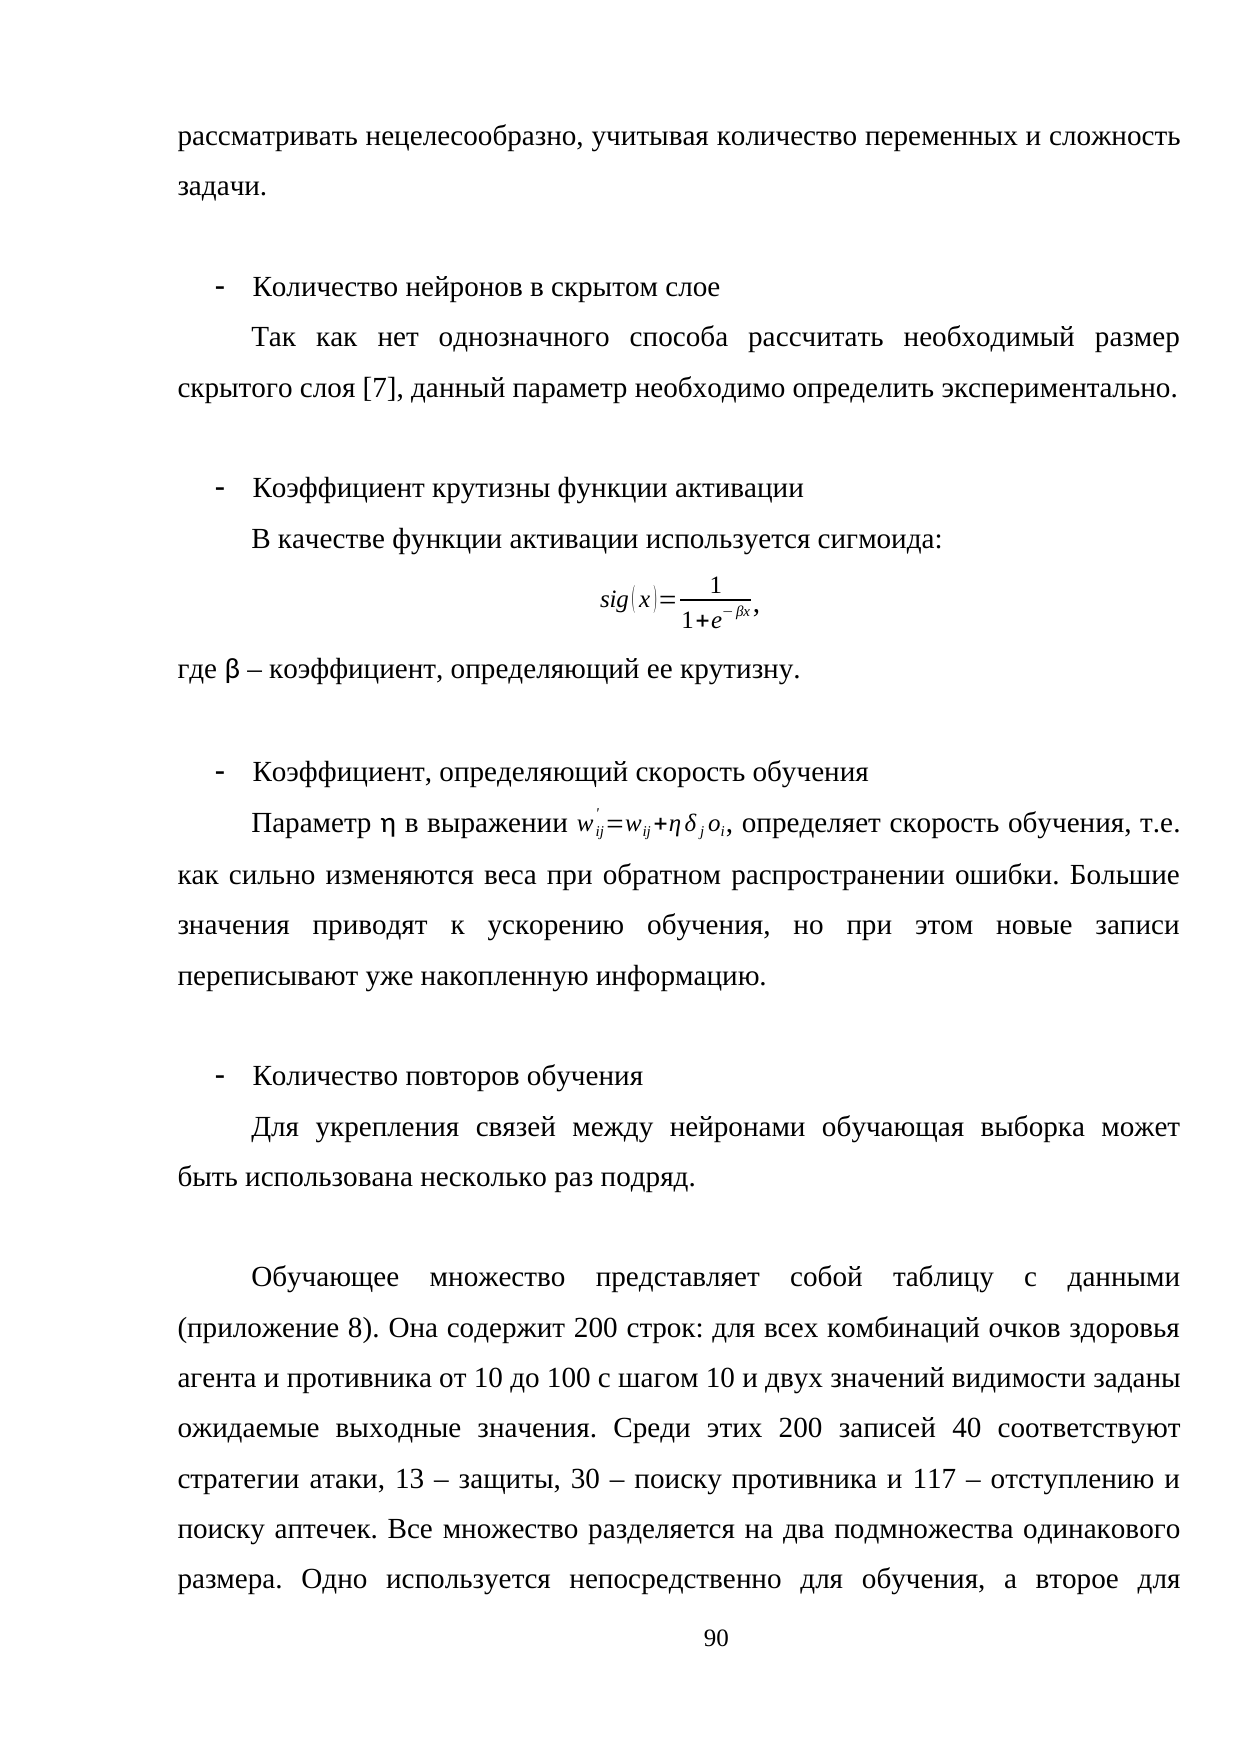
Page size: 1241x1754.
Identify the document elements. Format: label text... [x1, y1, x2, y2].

subtitle Коэффициент крутизны функции активации [215, 470, 1181, 504]
text Для укрепления связей между нейронами обучающая выборка может быть использована несколько раз подряд. [177, 1109, 1181, 1192]
text Параметр η в выражении , определяет скорость обучения, т.е. как сильно изменяются веса при обратном распространении ошибки. Большие значения приводят к ускорению обучения, но при этом новые записи переписывают уже накопленную информацию. [177, 804, 1181, 991]
text где β – коэффициент, определяющий ее крутизну. [177, 650, 1181, 686]
text Так как нет однозначного способа рассчитать необходимый размер скрытого слоя [7], данный параметр необходимо определить экспериментально. [177, 319, 1181, 403]
subtitle Коэффициент, определяющий скорость обучения [215, 754, 1181, 788]
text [177, 118, 1181, 202]
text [177, 1259, 1181, 1595]
subtitle Количество нейронов в скрытом слое [215, 269, 1181, 303]
subtitle Количество повторов обучения [215, 1058, 1181, 1092]
text В качестве функции активации используется сигмоида: [177, 521, 1181, 554]
text , [177, 571, 1181, 634]
